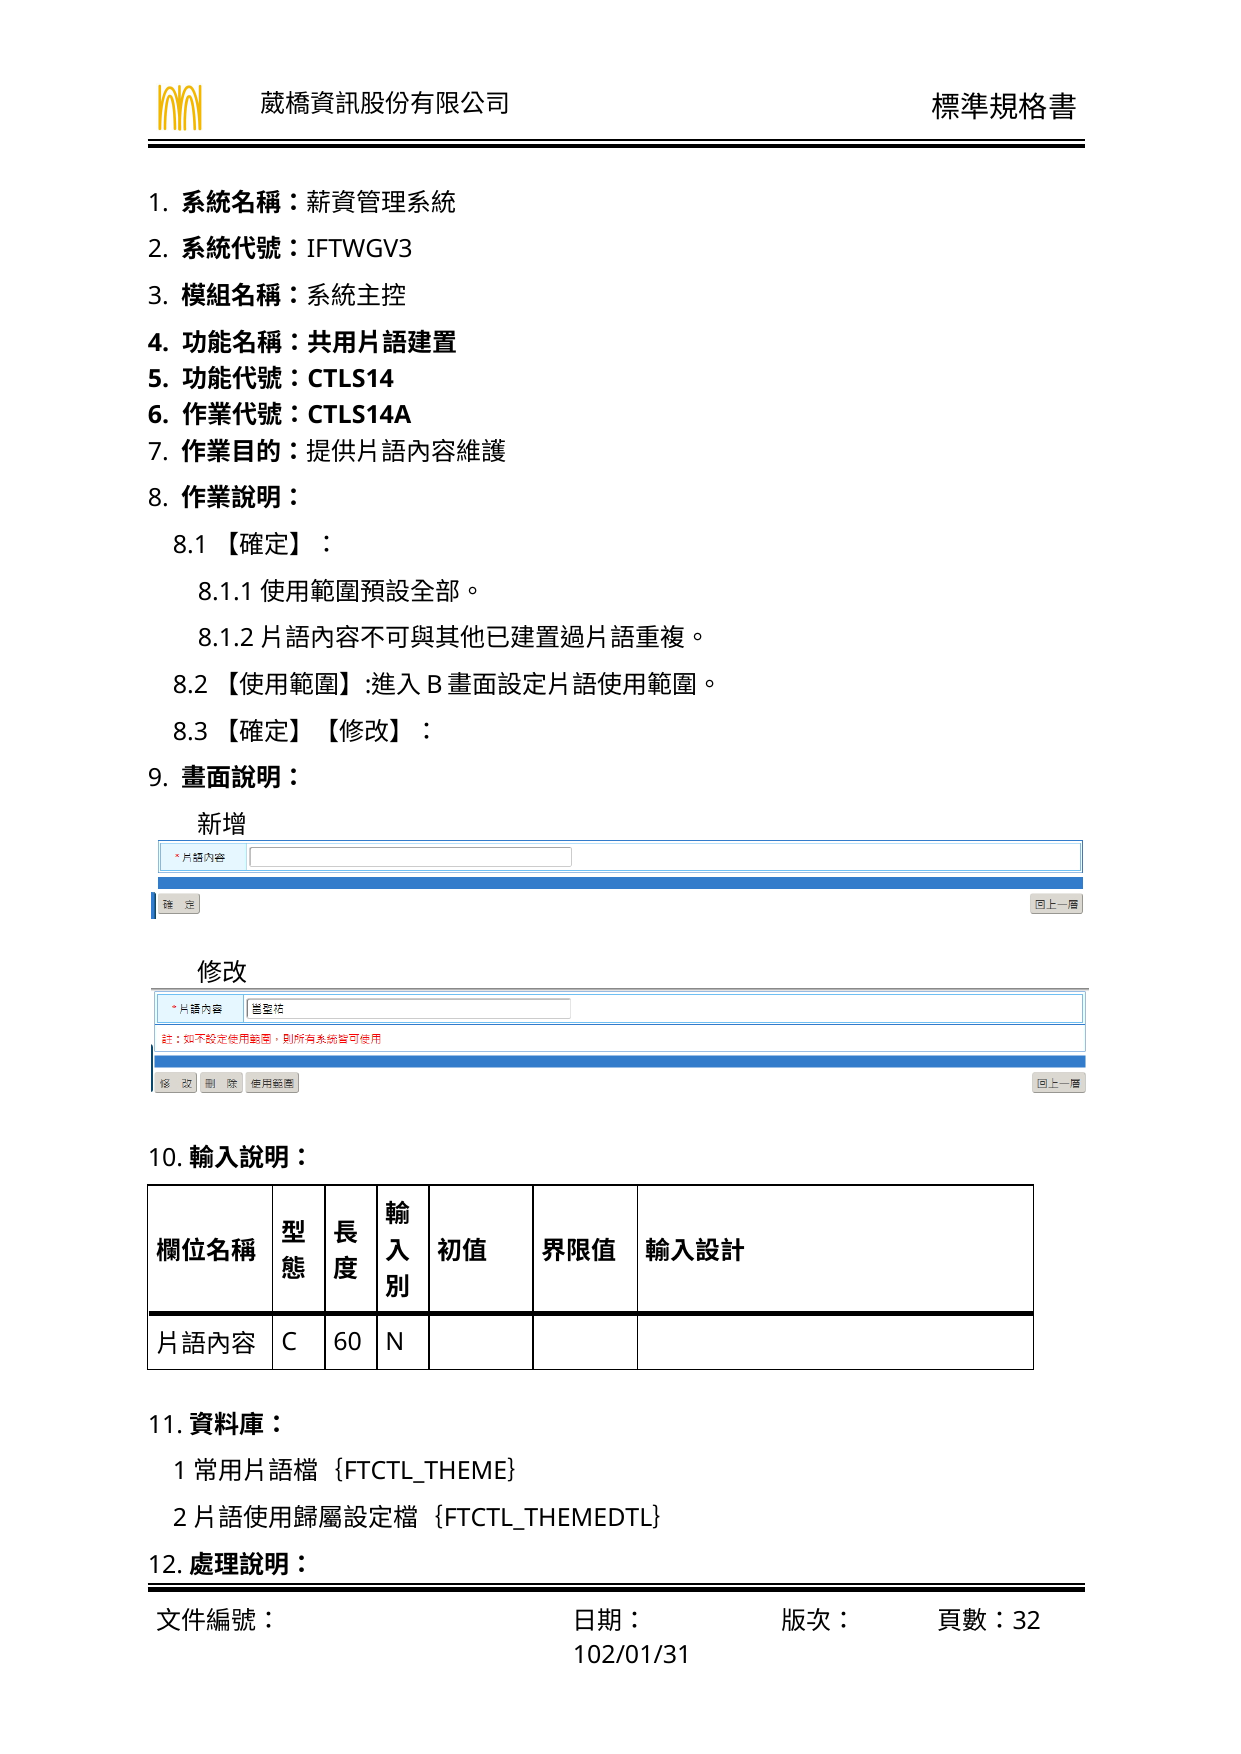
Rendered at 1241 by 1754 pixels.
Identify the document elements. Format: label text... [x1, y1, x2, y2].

table_cell 60 [326, 1316, 376, 1368]
table_cell C [273, 1316, 324, 1368]
text 8.1.2 片語內容不可與其他已建置過片語重複。 [198, 618, 1092, 654]
text 12. 處理說明： [148, 1544, 1092, 1580]
table_header 型態 [273, 1186, 324, 1311]
picture [151, 840, 1089, 919]
text 8.1 【確定】： [173, 524, 1092, 561]
text 修改 [198, 953, 1092, 989]
table_cell [638, 1316, 1033, 1368]
text 1 常用片語檔｛FTCTL_THEME｝ [173, 1451, 1092, 1487]
text 2. 系統代號：IFTWGV3 [148, 229, 1092, 265]
text 8.1.1 使用範圍預設全部。 [198, 571, 1092, 607]
table_cell N [378, 1316, 428, 1368]
text 9. 畫面說明： [148, 758, 1092, 794]
text 10. 輸入說明： [148, 1137, 1092, 1173]
table_cell [534, 1316, 637, 1368]
text 8. 作業說明： [148, 478, 1092, 514]
text 8.2 【使用範圍】:進入B畫面設定片語使用範圍。 [173, 664, 1092, 701]
table_header 長度 [326, 1186, 376, 1311]
text 8.3 【確定】【修改】： [173, 711, 1092, 747]
table_cell 片語內容 [148, 1312, 272, 1368]
subtitle 4. 功能名稱：共用片語建置 [148, 322, 1092, 358]
picture [156, 83, 203, 131]
subtitle 5. 功能代號：CTLS14 [148, 358, 1092, 395]
table_header 欄位名稱 [148, 1186, 272, 1311]
table_header 輸入設計 [638, 1186, 1033, 1311]
subtitle 6. 作業代號：CTLS14A [148, 395, 1092, 431]
text 7. 作業目的：提供片語內容維護 [148, 431, 1092, 467]
table_cell [430, 1316, 532, 1368]
text 11. 資料庫： [148, 1404, 1092, 1440]
table_header 界限值 [534, 1186, 637, 1311]
text 新增 [198, 804, 1092, 841]
text 2 片語使用歸屬設定檔｛FTCTL_THEMEDTL｝ [173, 1497, 1092, 1534]
text 1. 系統名稱：薪資管理系統 [148, 182, 1092, 218]
table_header 初值 [430, 1186, 532, 1311]
table_header 輸入別 [378, 1186, 428, 1311]
text 3. 模組名稱：系統主控 [148, 276, 1092, 312]
picture [151, 988, 1089, 1104]
